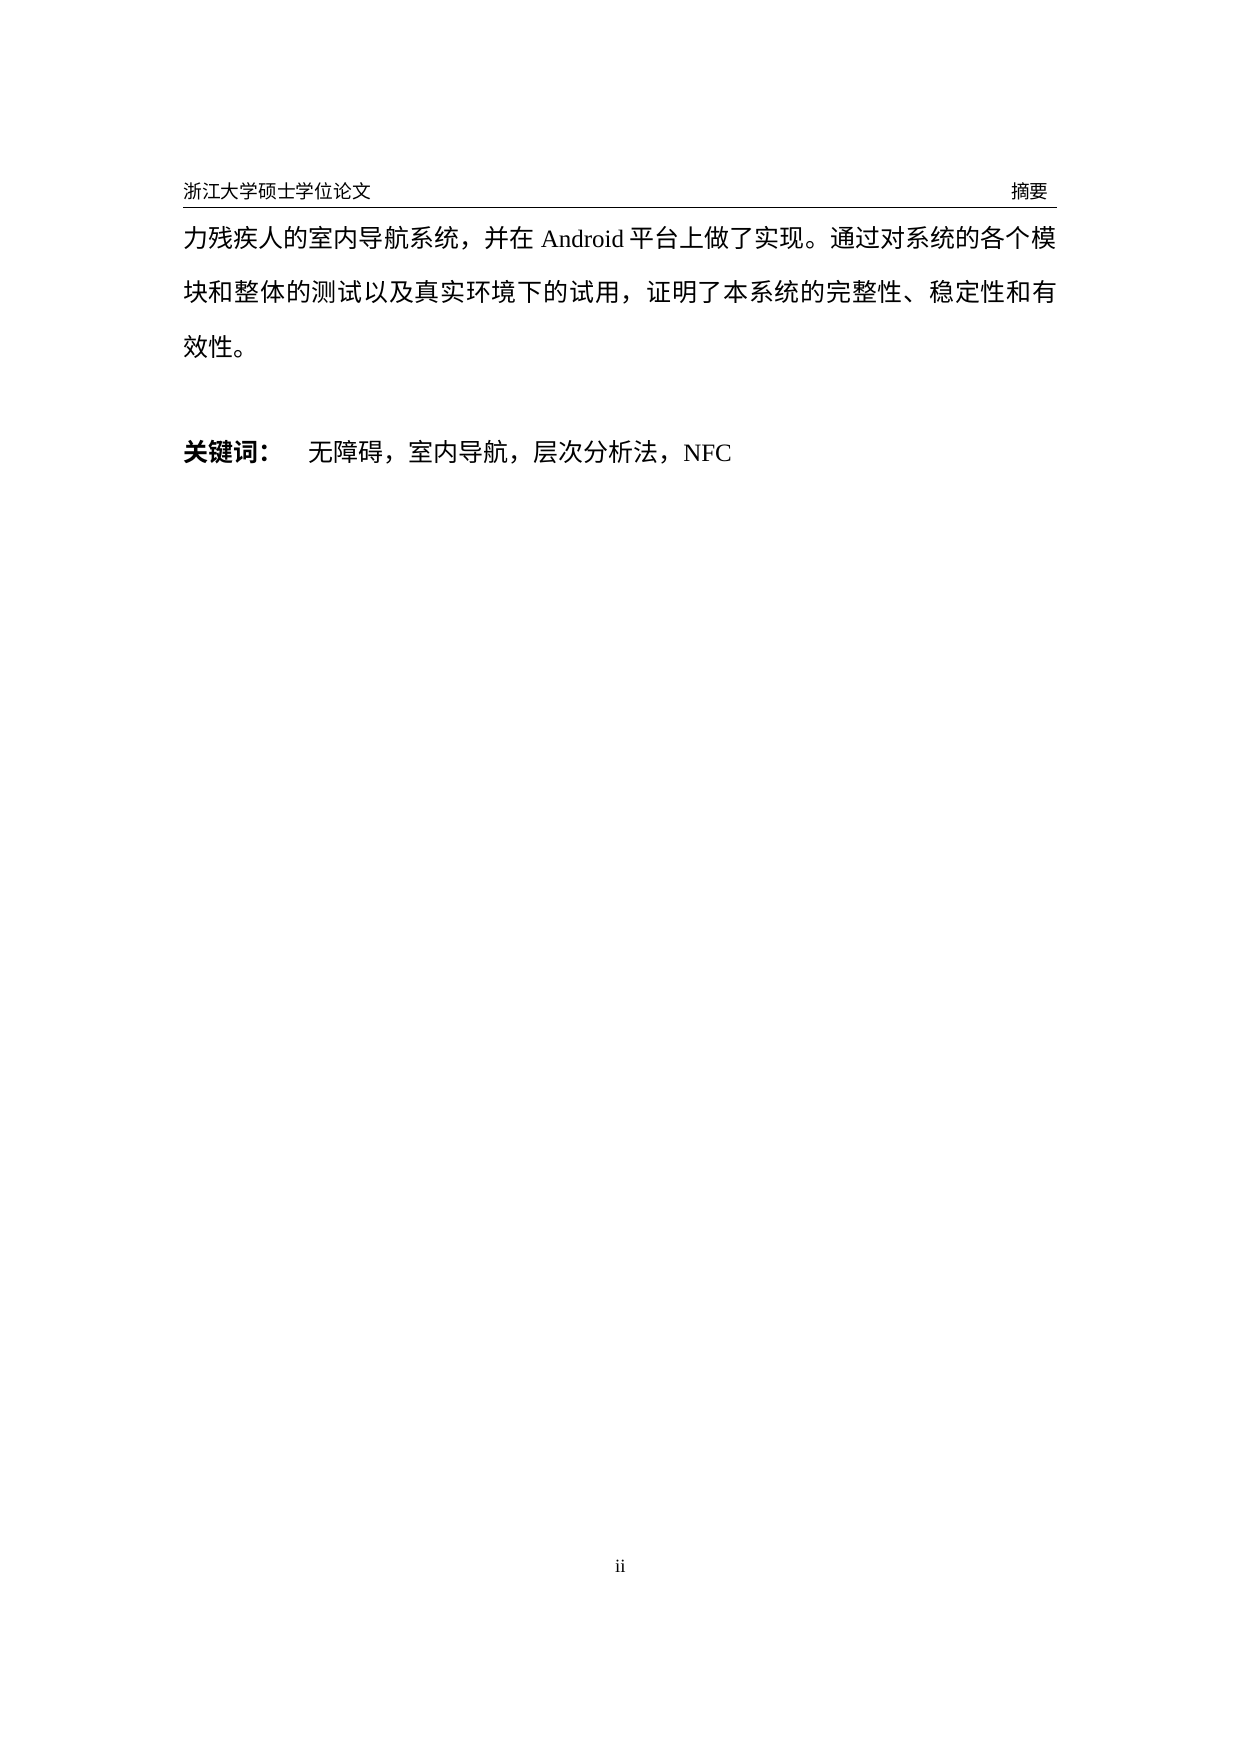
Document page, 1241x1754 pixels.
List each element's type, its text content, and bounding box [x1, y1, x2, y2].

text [183, 218, 1057, 363]
text 关键词： 无障碍，室内导航，层次分析法，NFC [183, 433, 1057, 469]
